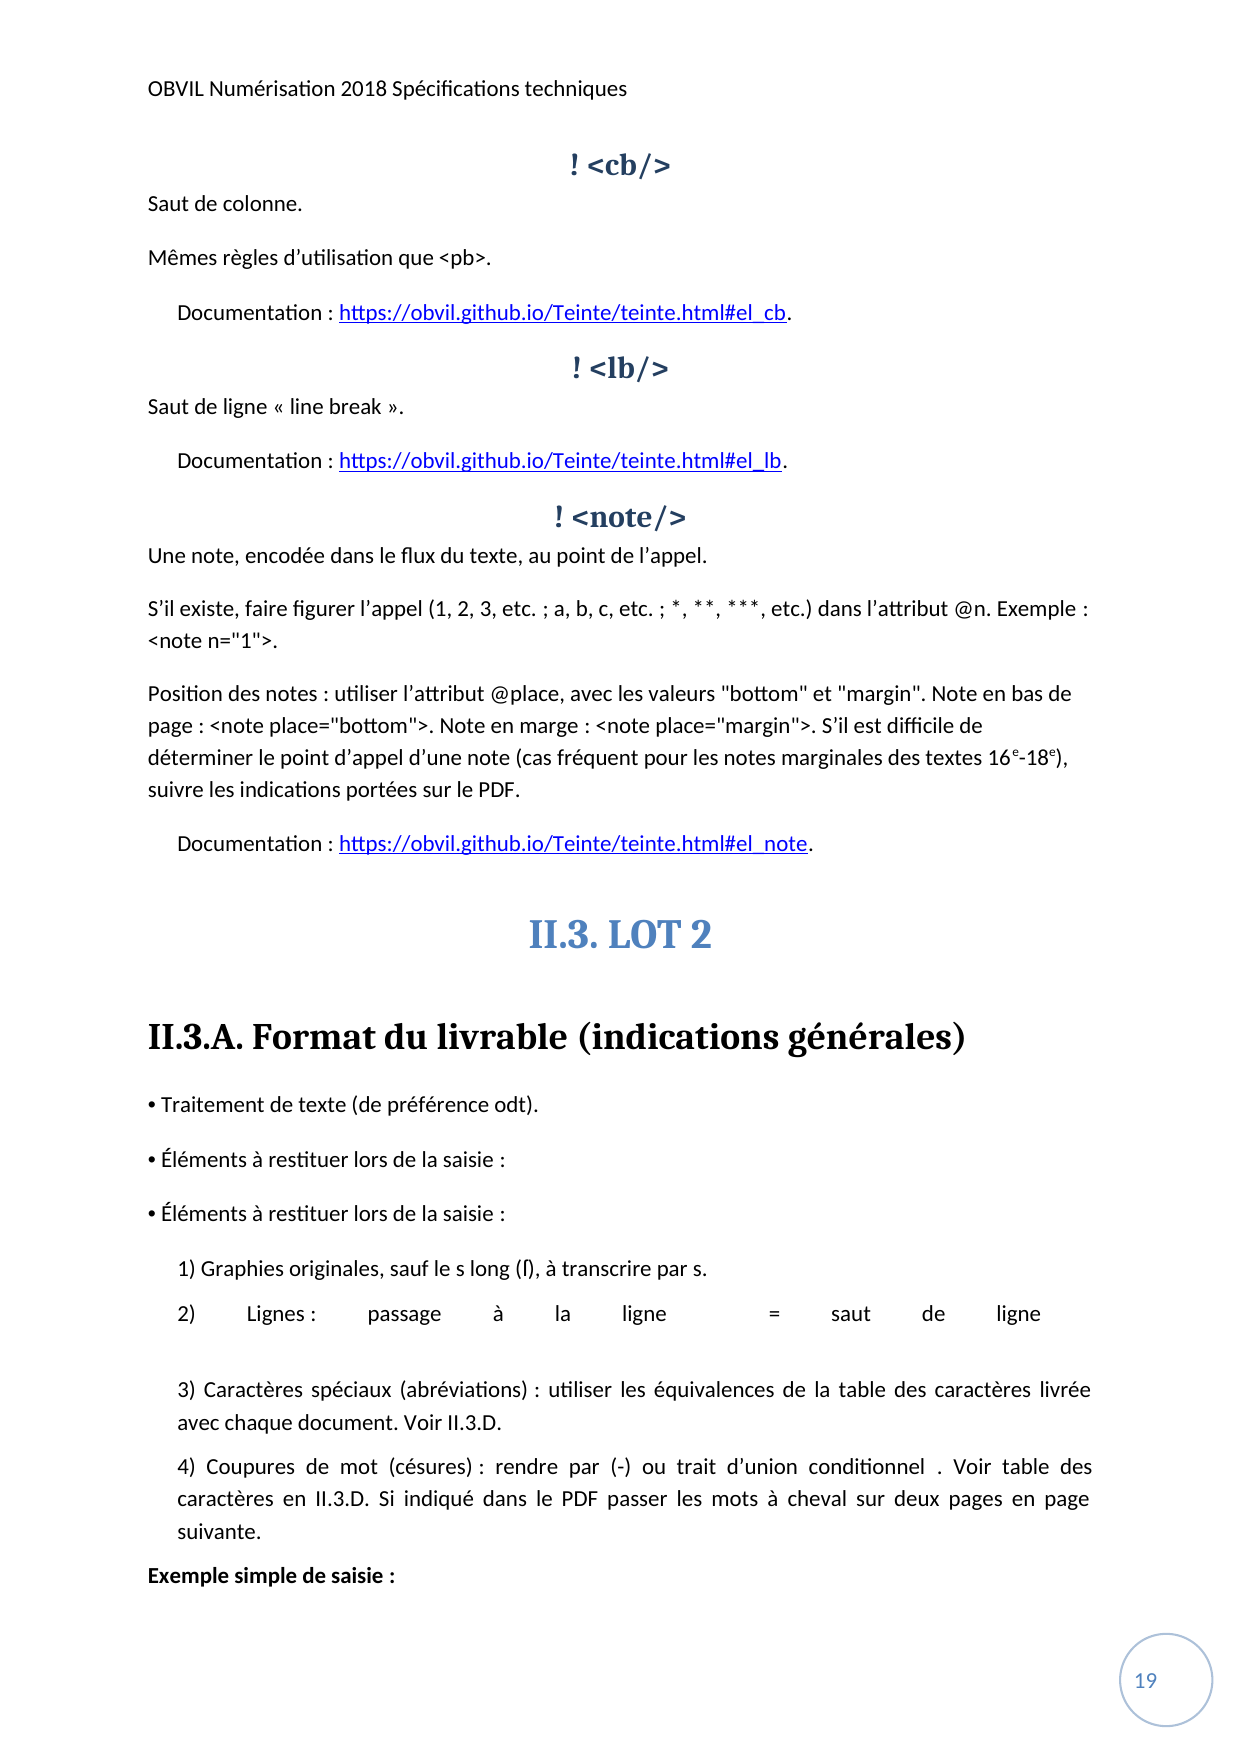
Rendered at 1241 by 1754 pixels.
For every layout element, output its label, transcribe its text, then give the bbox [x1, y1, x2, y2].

subtitle II.3. Lot 2 [148, 911, 1093, 959]
text 2) Lignes : passage à la ligne = saut de ligne [177, 1299, 1093, 1359]
text • Traitement de texte (de préférence odt). [148, 1091, 1093, 1118]
text Une note, encodée dans le flux du texte, au point de l’appel. [148, 541, 1093, 569]
text 1) Graphies originales, sauf le s long (ſ), à transcrire par s. [177, 1254, 1093, 1282]
subtitle ! <cb/> [148, 148, 1093, 183]
subtitle ! <note/> [148, 499, 1093, 536]
text Saut de colonne. [148, 189, 1093, 217]
text Documentation : https://obvil.github.io/Teinte/teinte.html#el_lb. [177, 447, 1093, 474]
text Exemple simple de saisie : [148, 1561, 1093, 1589]
text • Éléments à restituer lors de la saisie : [148, 1199, 1093, 1227]
text Mêmes règles d’utilisation que <pb>. [148, 243, 1093, 271]
text Position des notes : utiliser l’attribut @place, avec les valeurs "bottom" et "margin". Note en bas de page : <note place="bottom">. Note en marge : <note place="margin">. S’il est difficile de déterminer le point d’appel d’une note (cas fréquent pour les notes marginales des textes 16e-18e), suivre les indications portées sur le PDF. [148, 679, 1093, 804]
subtitle ! <lb/> [148, 351, 1093, 387]
subtitle II.3.A. Format du livrable (indications générales) [148, 1016, 1093, 1059]
text S’il existe, faire figurer l’appel (1, 2, 3, etc. ; a, b, c, etc. ; *, **, ***, etc.) dans l’attribut @n. Exemple : <note n="1">. [148, 594, 1093, 654]
text Documentation : https://obvil.github.io/Teinte/teinte.html#el_cb. [177, 298, 1093, 326]
text 3) Caractères spéciaux (abréviations) : utiliser les équivalences de la table des caractères livrée avec chaque document. Voir II.3.D. [177, 1376, 1093, 1436]
text Saut de ligne « line break ». [148, 392, 1093, 420]
text 4) Coupures de mot (césures) : rendre par (-) ou trait d’union conditionnel . Voir table des caractères en II.3.D. Si indiqué dans le PDF passer les mots à cheval sur deux pages en page suivante. [177, 1452, 1093, 1545]
text Documentation : https://obvil.github.io/Teinte/teinte.html#el_note. [177, 829, 1093, 857]
text • Éléments à restituer lors de la saisie : [148, 1145, 1093, 1173]
